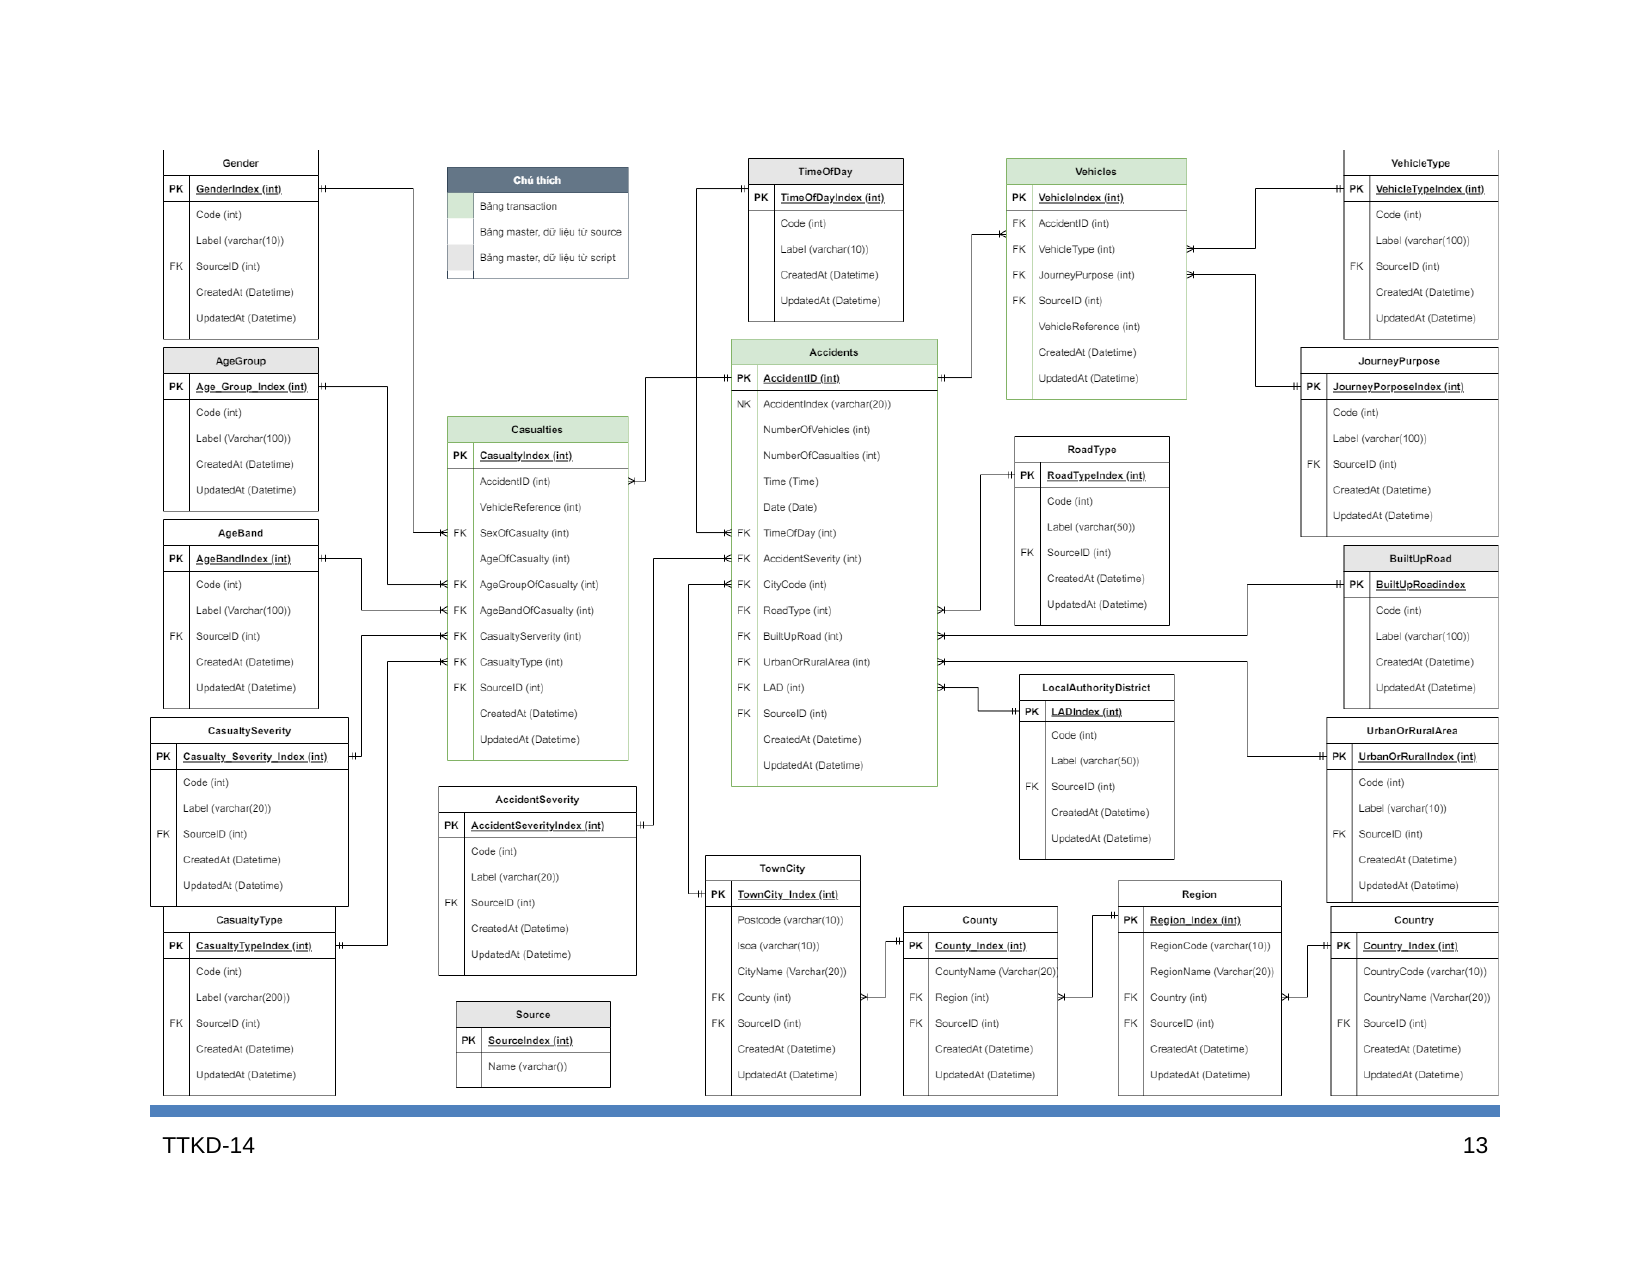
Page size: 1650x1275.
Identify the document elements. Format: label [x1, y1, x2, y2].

picture [150, 150, 1499, 1096]
